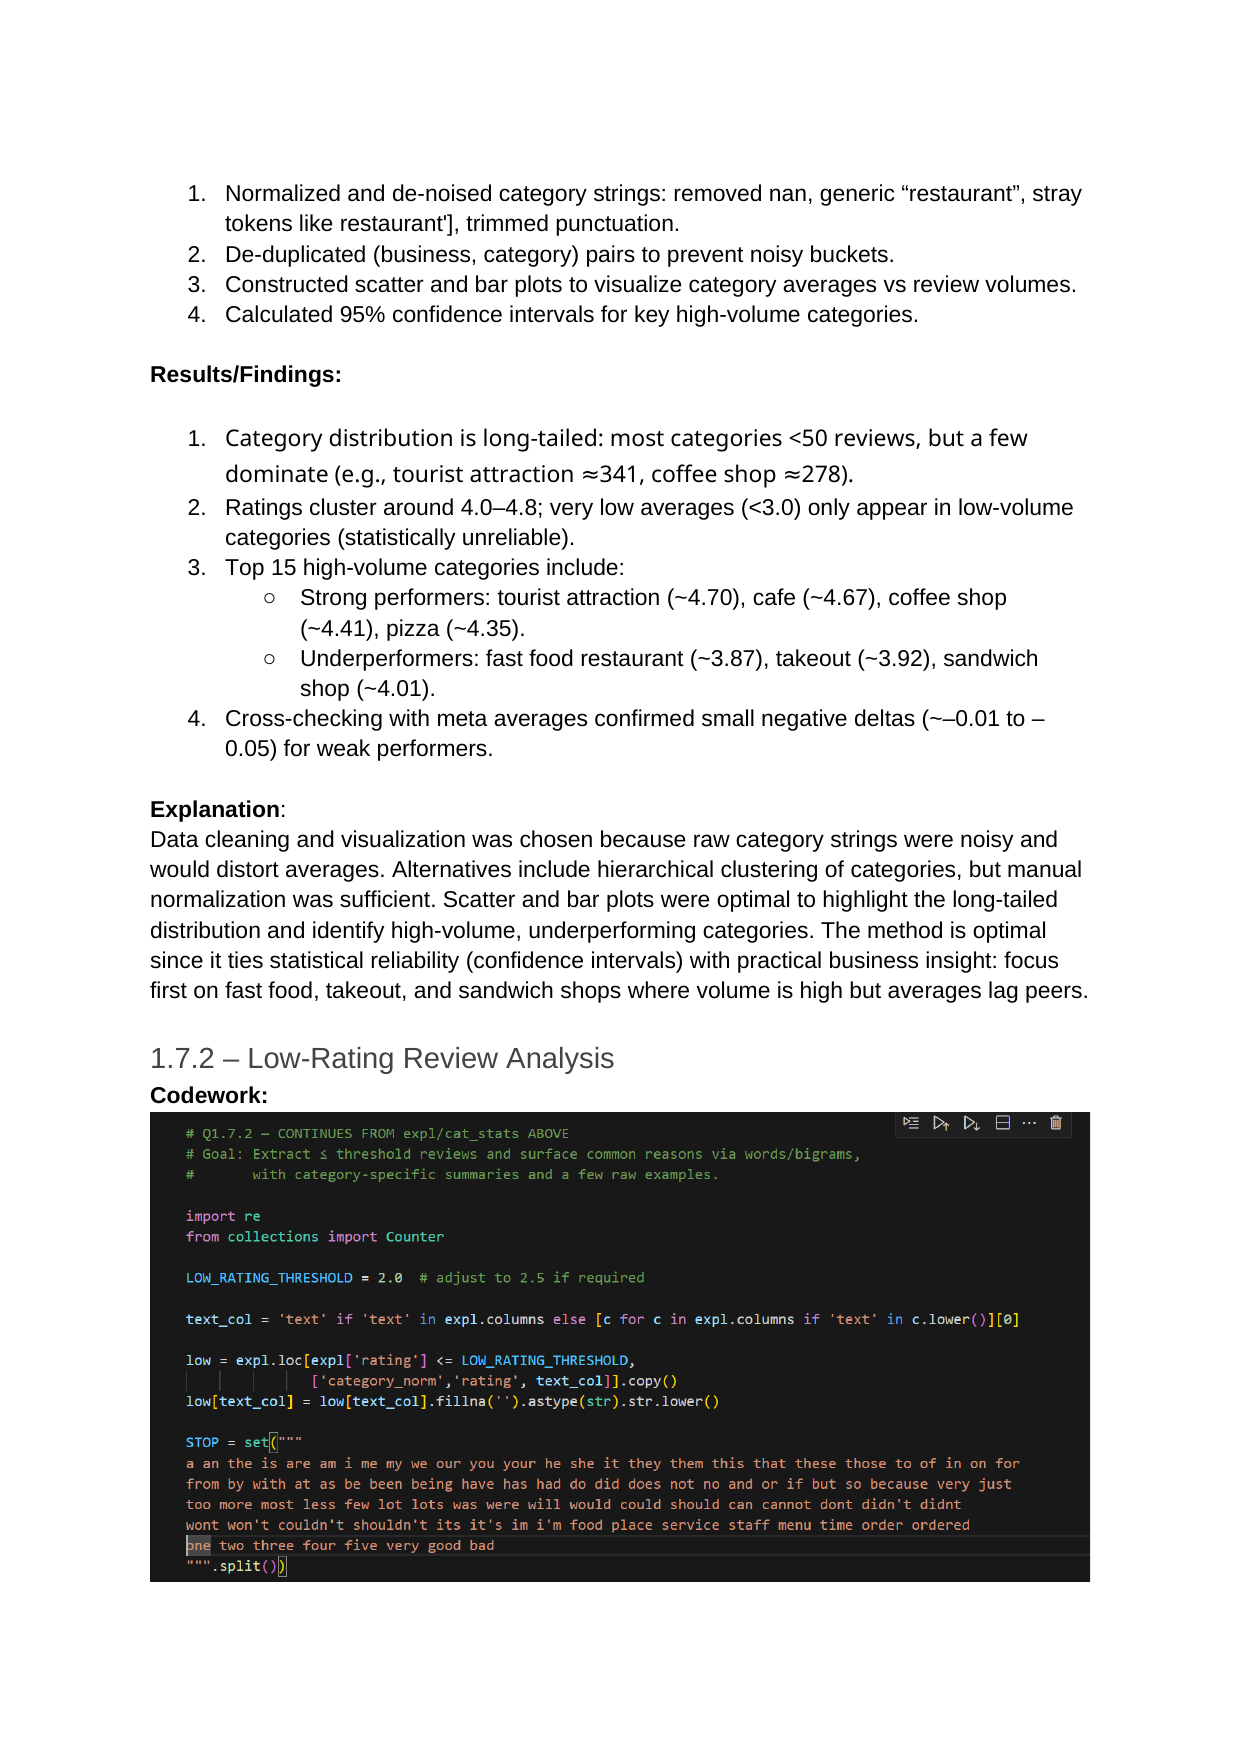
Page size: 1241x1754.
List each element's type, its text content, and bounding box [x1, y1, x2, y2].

list Category distribution is long-tailed: most categories <50 reviews, but a few dominate (e.g., tourist attraction ≈341, coffee shop ≈278). [187, 422, 1090, 489]
list Underperformers: fast food restaurant (~3.87), takeout (~3.92), sandwich shop (~4.01). [262, 645, 1090, 701]
text Data cleaning and visualization was chosen because raw category strings were noisy and would distort averages. Alternatives include hierarchical clustering of categories, but manual normalization was sufficient. Scatter and bar plots were optimal to highlight the long-tailed distribution and identify high-volume, underperforming categories. The method is optimal since it ties statistical reliability (confidence intervals) with practical business insight: focus first on fast food, takeout, and sandwich shops where volume is high but averages lag peers. [150, 826, 1090, 1003]
list Strong performers: tourist attraction (~4.70), cafe (~4.67), coffee shop (~4.41), pizza (~4.35). [262, 584, 1090, 641]
text Results/Findings: [150, 361, 1090, 388]
list Top 15 high-volume categories include: [187, 554, 1090, 581]
list Constructed scatter and bar plots to visualize category averages vs review volumes. [187, 271, 1090, 297]
subtitle 1.7.2 – Low-Rating Review Analysis [150, 1041, 1090, 1074]
picture [150, 1112, 1091, 1582]
list Calculated 95% confidence intervals for key high-volume categories. [187, 301, 1090, 327]
list Normalized and de-noised category strings: removed nan, generic “restaurant”, stray tokens like restaurant'], trimmed punctuation. [187, 180, 1090, 237]
list Ratings cluster around 4.0–4.8; very low averages (<3.0) only appear in low-volume categories (statistically unreliable). [187, 494, 1090, 550]
list De-duplicated (business, category) pairs to prevent noisy buckets. [187, 241, 1090, 267]
text Codework: [150, 1082, 1090, 1109]
list Cross-checking with meta averages confirmed small negative deltas (~–0.01 to –0.05) for weak performers. [187, 705, 1090, 762]
text Explanation: [150, 796, 1090, 822]
